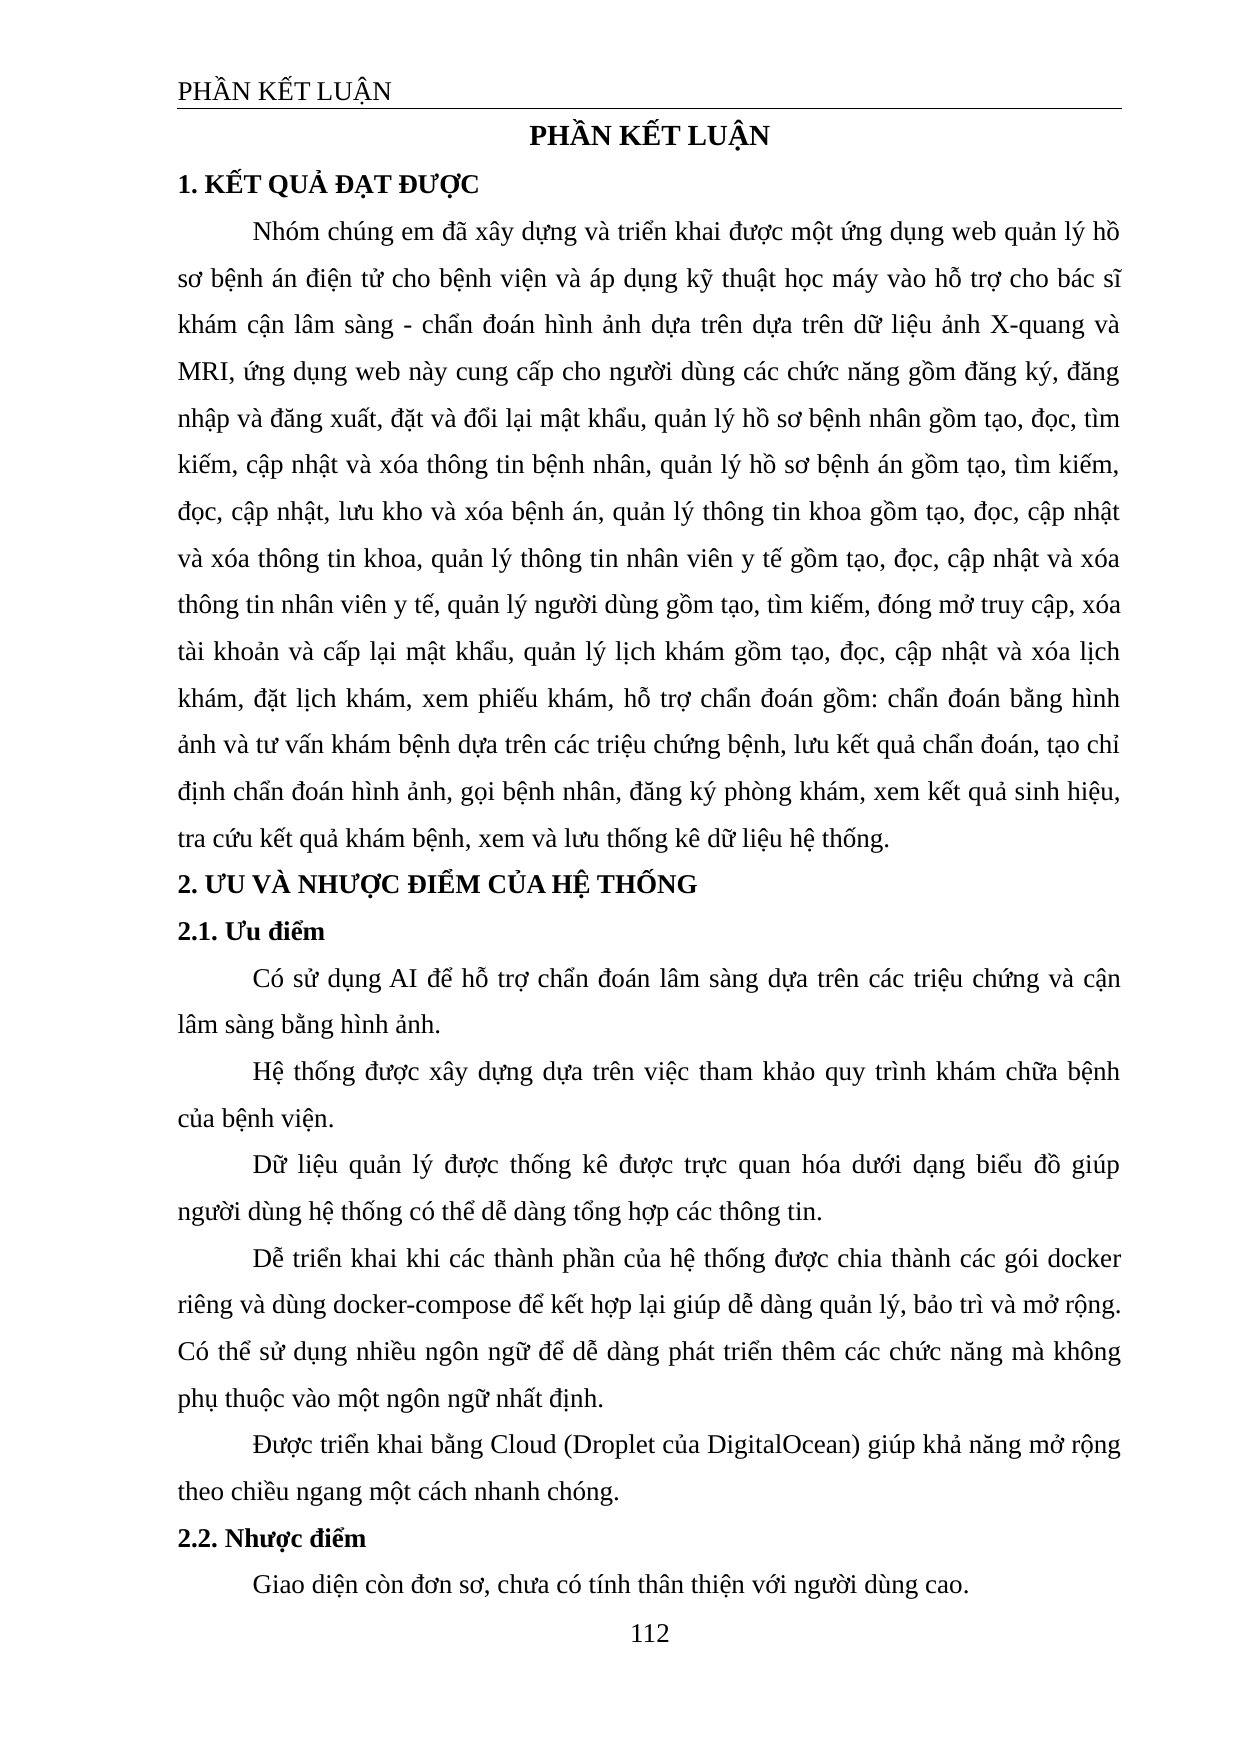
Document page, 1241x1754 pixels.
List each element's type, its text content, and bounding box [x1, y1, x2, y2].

text Có sử dụng AI để hỗ trợ chẩn đoán lâm sàng dựa trên các triệu chứng và cận lâm sàng bằng hình ảnh. [177, 962, 1122, 1039]
text Hệ thống được xây dựng dựa trên việc tham khảo quy trình khám chữa bệnh của bệnh viện. [177, 1055, 1122, 1133]
list Nhược điểm [177, 1522, 1122, 1553]
text Dễ triển khai khi các thành phần của hệ thống được chia thành các gói docker riêng và dùng docker-compose để kết hợp lại giúp dễ dàng quản lý, bảo trì và mở rộng. Có thể sử dụng nhiều ngôn ngữ để dễ dàng phát triển thêm các chức năng mà không phụ thuộc vào một ngôn ngữ nhất định. [177, 1242, 1122, 1413]
text Giao diện còn đơn sơ, chưa có tính thân thiện với người dùng cao. [177, 1568, 1122, 1599]
text Dữ liệu quản lý được thống kê được trực quan hóa dưới dạng biểu đồ giúp người dùng hệ thống có thể dễ dàng tổng hợp các thông tin. [177, 1148, 1122, 1226]
list Ưu điểm [177, 915, 1122, 946]
text PHẦN KẾT LUẬN [177, 118, 1122, 152]
text Được triển khai bằng Cloud (Droplet của DigitalOcean) giúp khả năng mở rộng theo chiều ngang một cách nhanh chóng. [177, 1428, 1122, 1506]
list KẾT QUẢ ĐẠT ĐƯỢC [177, 168, 1122, 199]
text Nhóm chúng em đã xây dựng và triển khai được một ứng dụng web quản lý hồ sơ bệnh án điện tử cho bệnh viện và áp dụng kỹ thuật học máy vào hỗ trợ cho bác sĩ khám cận lâm sàng - chẩn đoán hình ảnh dựa trên dựa trên dữ liệu ảnh X-quang và MRI, ứng dụng web này cung cấp cho người dùng các chức năng gồm đăng ký, đăng nhập và đăng xuất, đặt và đổi lại mật khẩu, quản lý hồ sơ bệnh nhân gồm tạo, đọc, tìm kiếm, cập nhật và xóa thông tin bệnh nhân, quản lý hồ sơ bệnh án gồm tạo, tìm kiếm, đọc, cập nhật, lưu kho và xóa bệnh án, quản lý thông tin khoa gồm tạo, đọc, cập nhật và xóa thông tin khoa, quản lý thông tin nhân viên y tế gồm tạo, đọc, cập nhật và xóa thông tin nhân viên y tế, quản lý người dùng gồm tạo, tìm kiếm, đóng mở truy cập, xóa tài khoản và cấp lại mật khẩu, quản lý lịch khám gồm tạo, đọc, cập nhật và xóa lịch khám, đặt lịch khám, xem phiếu khám, hỗ trợ chẩn đoán gồm: chẩn đoán bằng hình ảnh và tư vấn khám bệnh dựa trên các triệu chứng bệnh, lưu kết quả chẩn đoán, tạo chỉ định chẩn đoán hình ảnh, gọi bệnh nhân, đăng ký phòng khám, xem kết quả sinh hiệu, tra cứu kết quả khám bệnh, xem và lưu thống kê dữ liệu hệ thống. [177, 215, 1122, 853]
text ƯU VÀ NHƯỢC ĐIỂM CỦA HỆ THỐNG [177, 868, 1122, 899]
